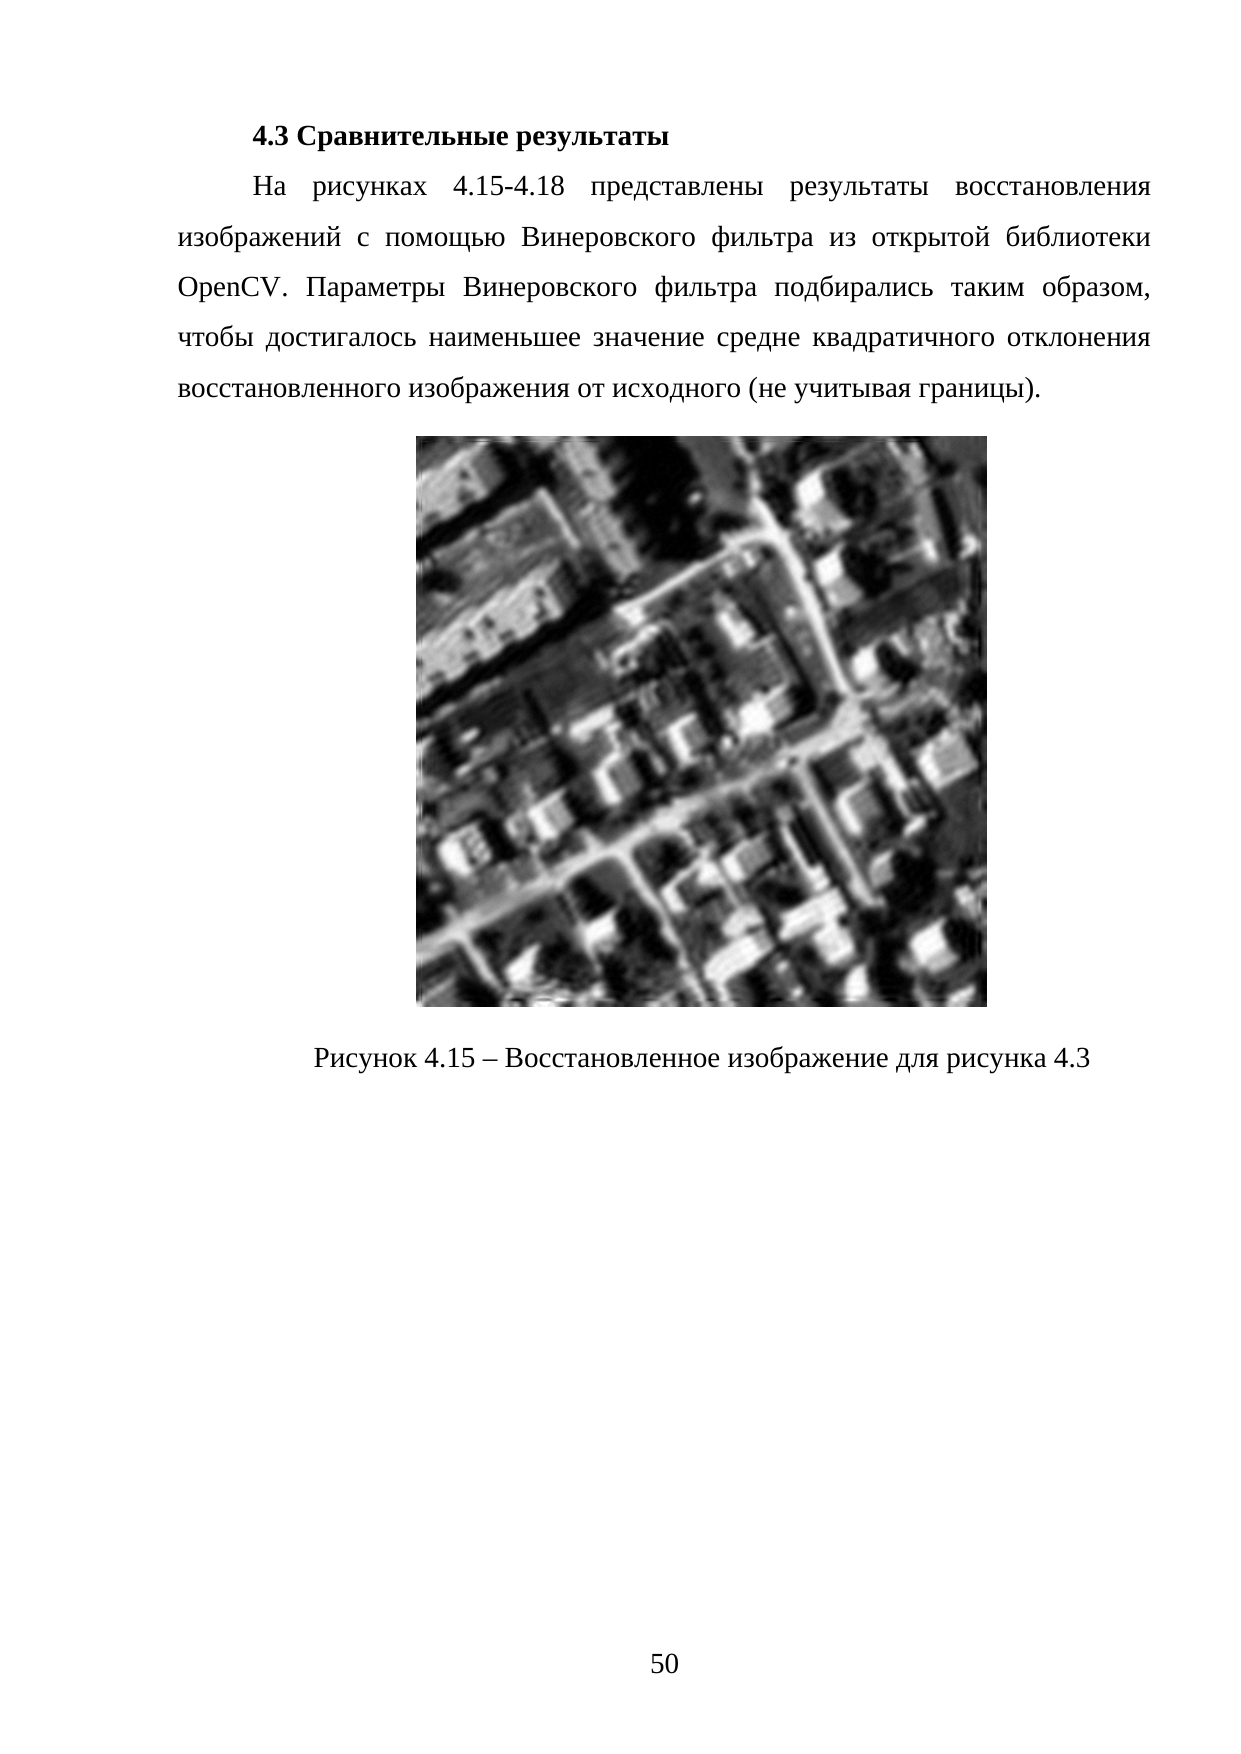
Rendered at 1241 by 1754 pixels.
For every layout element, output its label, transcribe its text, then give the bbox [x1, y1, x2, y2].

picture [416, 436, 987, 1007]
text Рисунок 4.15 – Восстановленное изображение для рисунка 4.3 [177, 1041, 1152, 1074]
text На рисунках 4.15-4.18 представлены результаты восстановления изображений с помощью Винеровского фильтра из открытой библиотеки OpenCV. Параметры Винеровского фильтра подбирались таким образом, чтобы достигалось наименьшее значение средне квадратичного отклонения восстановленного изображения от исходного (не учитывая границы). [177, 168, 1152, 403]
subtitle 4.3 Сравнительные результаты [177, 118, 1152, 152]
